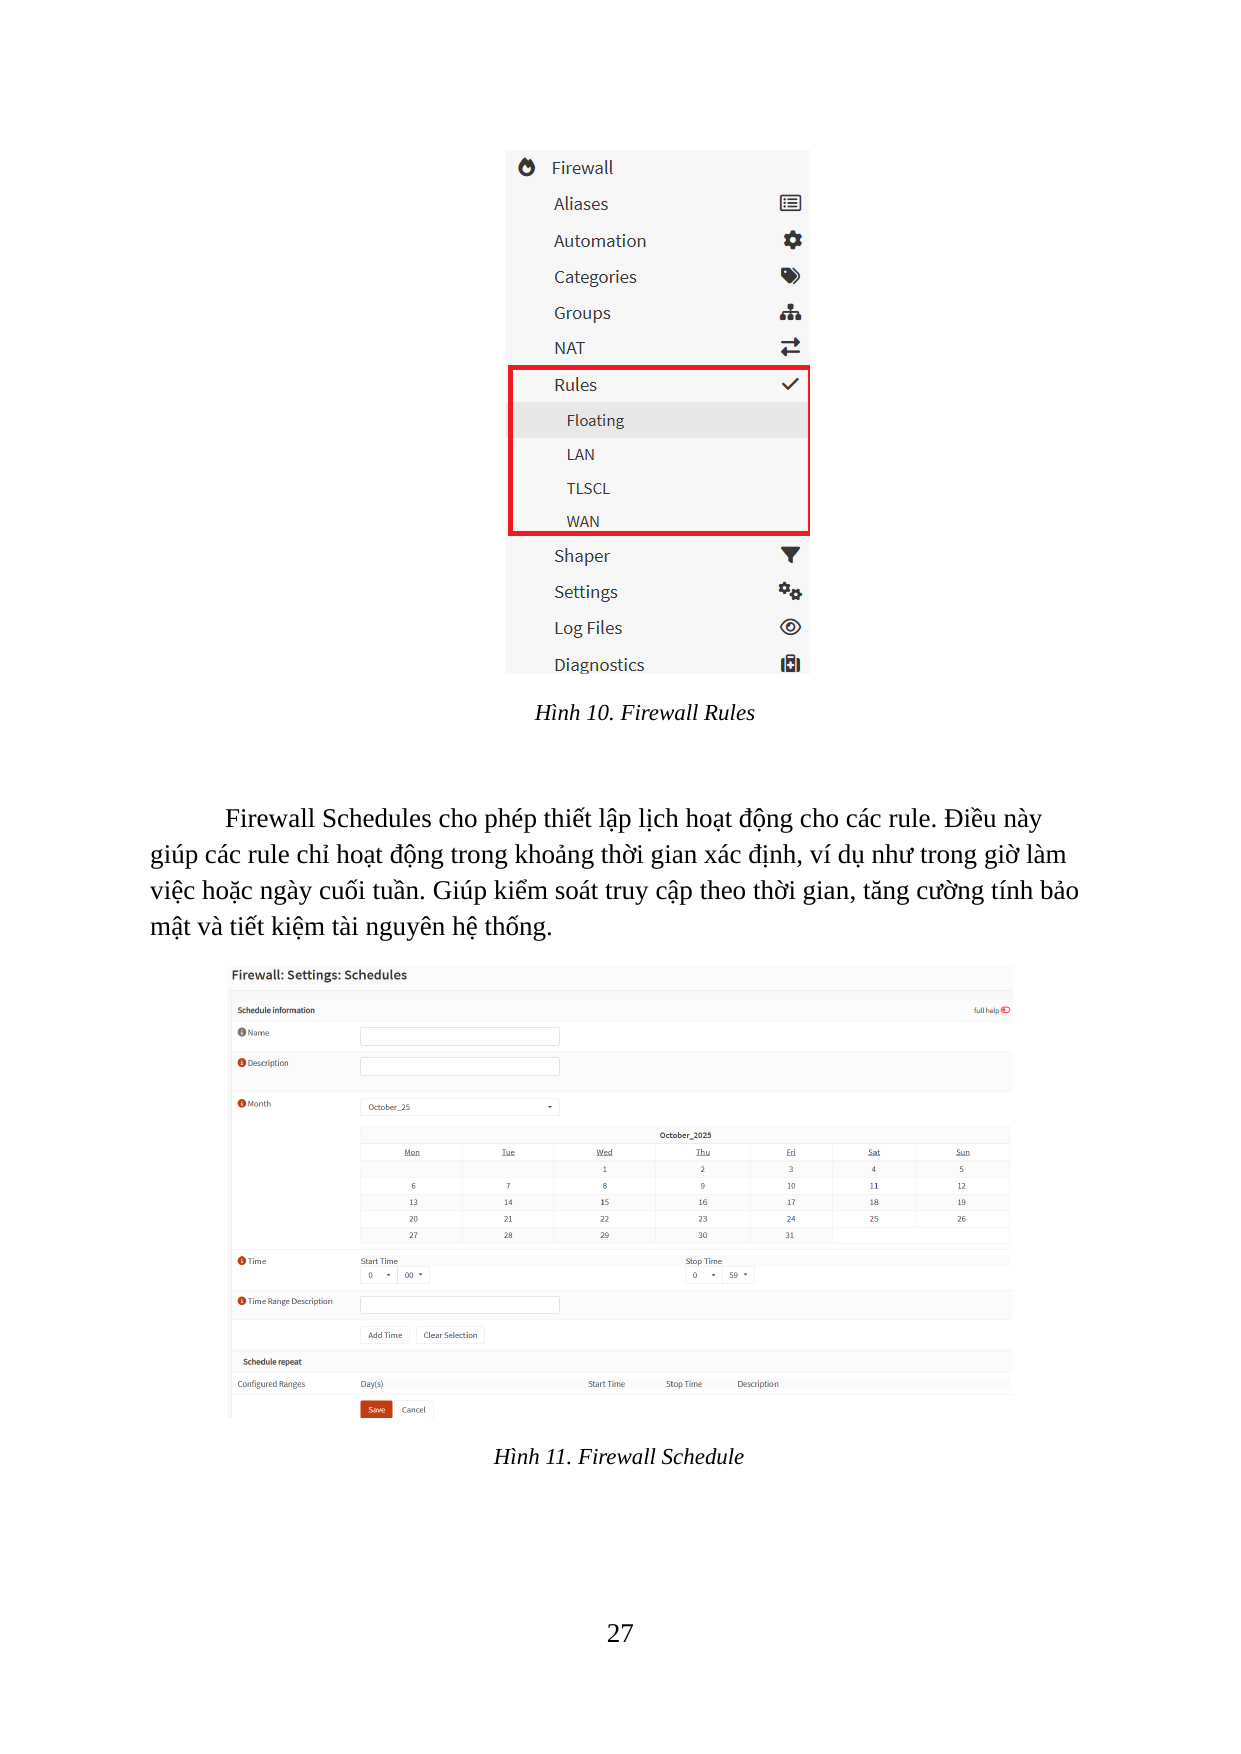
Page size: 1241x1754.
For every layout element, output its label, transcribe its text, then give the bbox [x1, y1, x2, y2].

text Hình 11. Firewall Schedule [150, 1443, 1090, 1469]
picture [505, 150, 810, 674]
text Hình 10. Firewall Rules [150, 699, 1090, 725]
text Firewall Schedules cho phép thiết lập lịch hoạt động cho các rule. Điều này giúp các rule chỉ hoạt động trong khoảng thời gian xác định, ví dụ như trong giờ làm việc hoặc ngày cuối tuần. Giúp kiểm soát truy cập theo thời gian, tăng cường tính bảo mật và tiết kiệm tài nguyên hệ thống. [150, 802, 1090, 941]
picture [227, 966, 1013, 1418]
